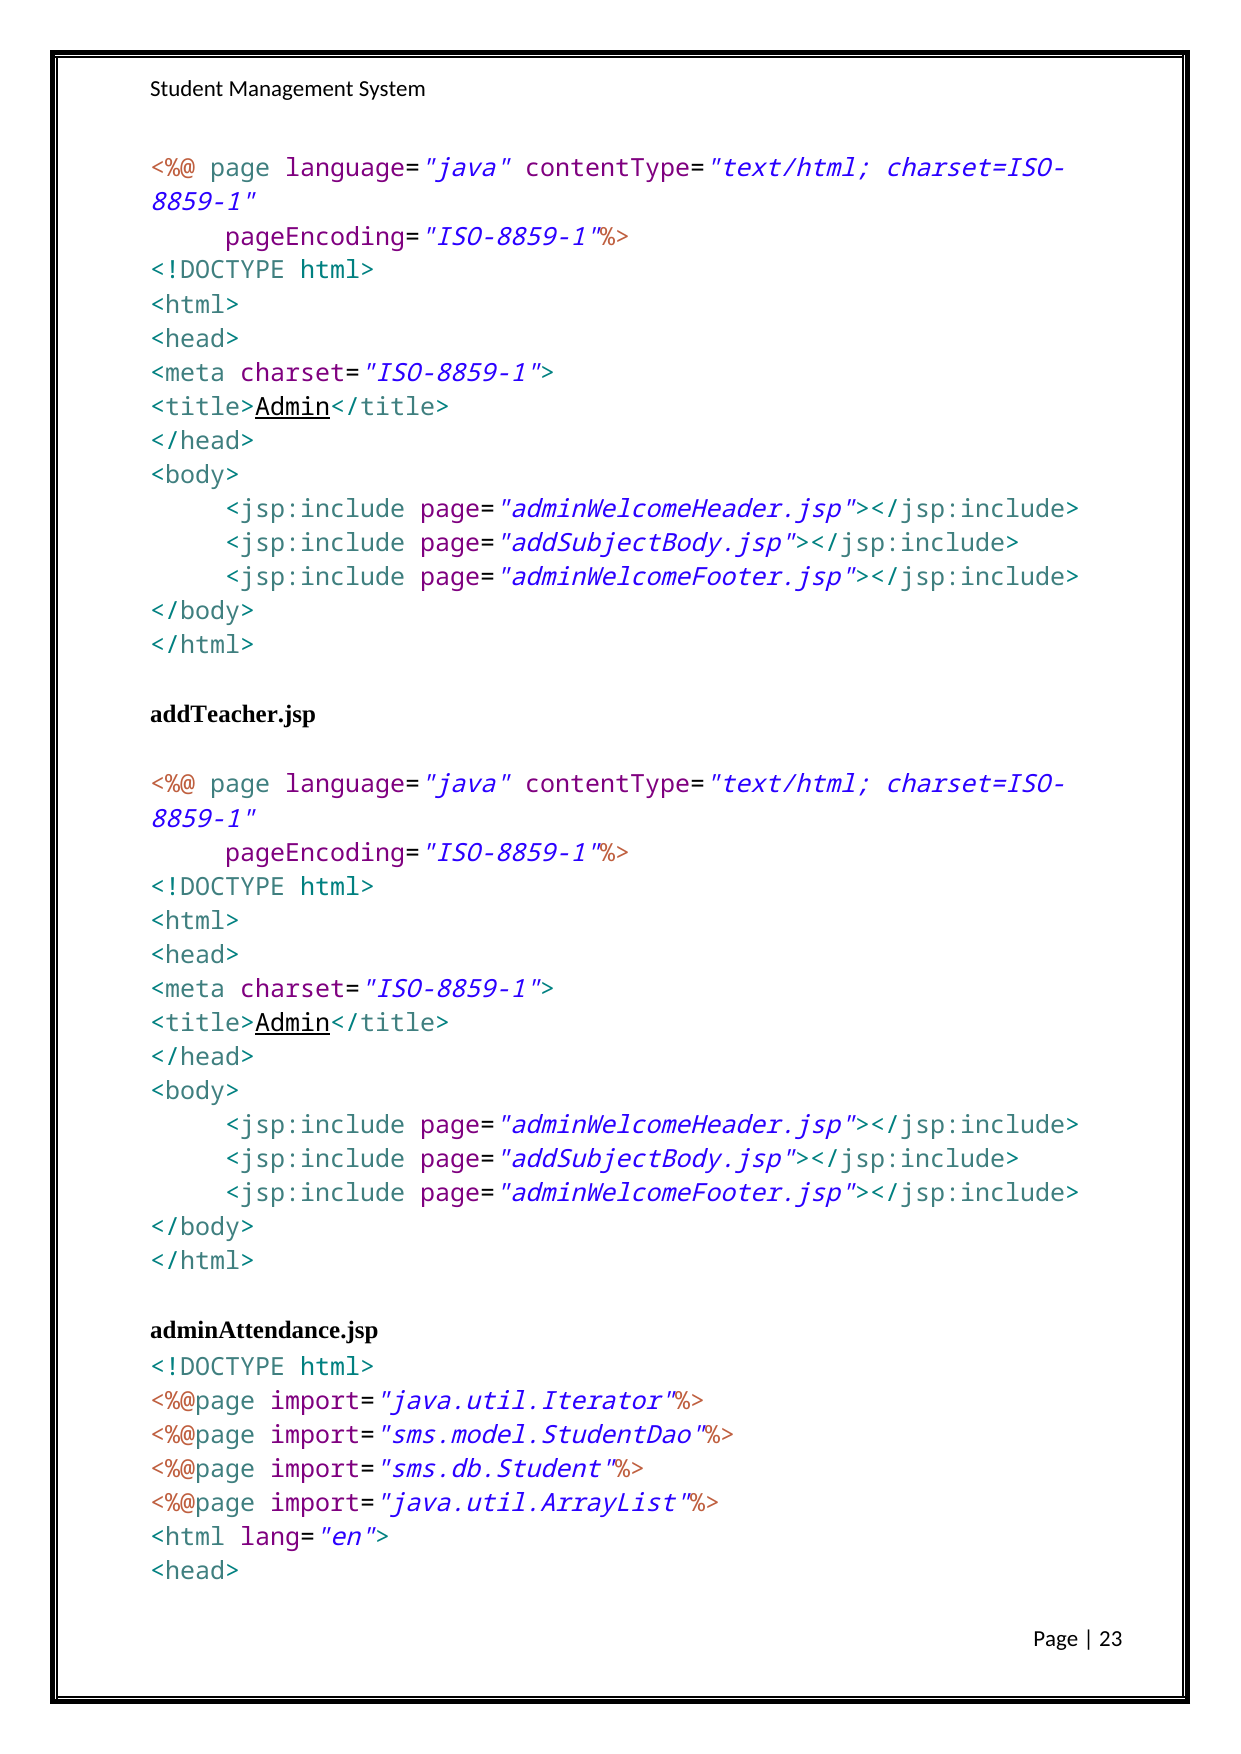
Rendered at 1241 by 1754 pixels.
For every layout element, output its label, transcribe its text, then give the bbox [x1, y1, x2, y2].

text <title>Admin</title> [150, 1004, 1122, 1039]
text <%@page import="java.util.ArrayList"%> [150, 1484, 1122, 1518]
text <html> [150, 286, 1122, 320]
text </html> [150, 1243, 1122, 1277]
text <%@ page language="java" contentType="text/html; charset=ISO-8859-1" [150, 766, 1122, 834]
text pageEncoding="ISO-8859-1"%> [150, 834, 1122, 868]
text adminAttendance.jsp [150, 1315, 1122, 1344]
text <jsp:include page="adminWelcomeFooter.jsp"></jsp:include> [150, 559, 1122, 593]
text <%@page import="sms.db.Student"%> [150, 1450, 1122, 1484]
text <jsp:include page="adminWelcomeFooter.jsp"></jsp:include> [150, 1175, 1122, 1209]
text <jsp:include page="adminWelcomeHeader.jsp"></jsp:include> [150, 491, 1122, 525]
text addTeacher.jsp [150, 699, 1122, 728]
text <!DOCTYPE html> [150, 868, 1122, 902]
text </head> [150, 422, 1122, 457]
text </html> [150, 627, 1122, 661]
text <title>Admin</title> [150, 388, 1122, 422]
text <html> [150, 902, 1122, 936]
text <meta charset="ISO-8859-1"> [150, 971, 1122, 1004]
text pageEncoding="ISO-8859-1"%> [150, 218, 1122, 252]
text <head> [150, 320, 1122, 354]
text <jsp:include page="adminWelcomeHeader.jsp"></jsp:include> [150, 1107, 1122, 1141]
text <%@ page language="java" contentType="text/html; charset=ISO-8859-1" [150, 150, 1122, 218]
text <body> [150, 457, 1122, 491]
text <head> [150, 1553, 1122, 1587]
text <body> [150, 1073, 1122, 1107]
text <jsp:include page="addSubjectBody.jsp"></jsp:include> [150, 1141, 1122, 1175]
text <!DOCTYPE html> [150, 1348, 1122, 1382]
text <%@page import="java.util.Iterator"%> [150, 1382, 1122, 1416]
text <%@page import="sms.model.StudentDao"%> [150, 1416, 1122, 1450]
text <jsp:include page="addSubjectBody.jsp"></jsp:include> [150, 525, 1122, 559]
text </body> [150, 1209, 1122, 1243]
text <meta charset="ISO-8859-1"> [150, 354, 1122, 388]
text <!DOCTYPE html> [150, 252, 1122, 286]
text </body> [150, 593, 1122, 627]
text <head> [150, 936, 1122, 971]
text <html lang="en"> [150, 1518, 1122, 1553]
text </head> [150, 1039, 1122, 1073]
